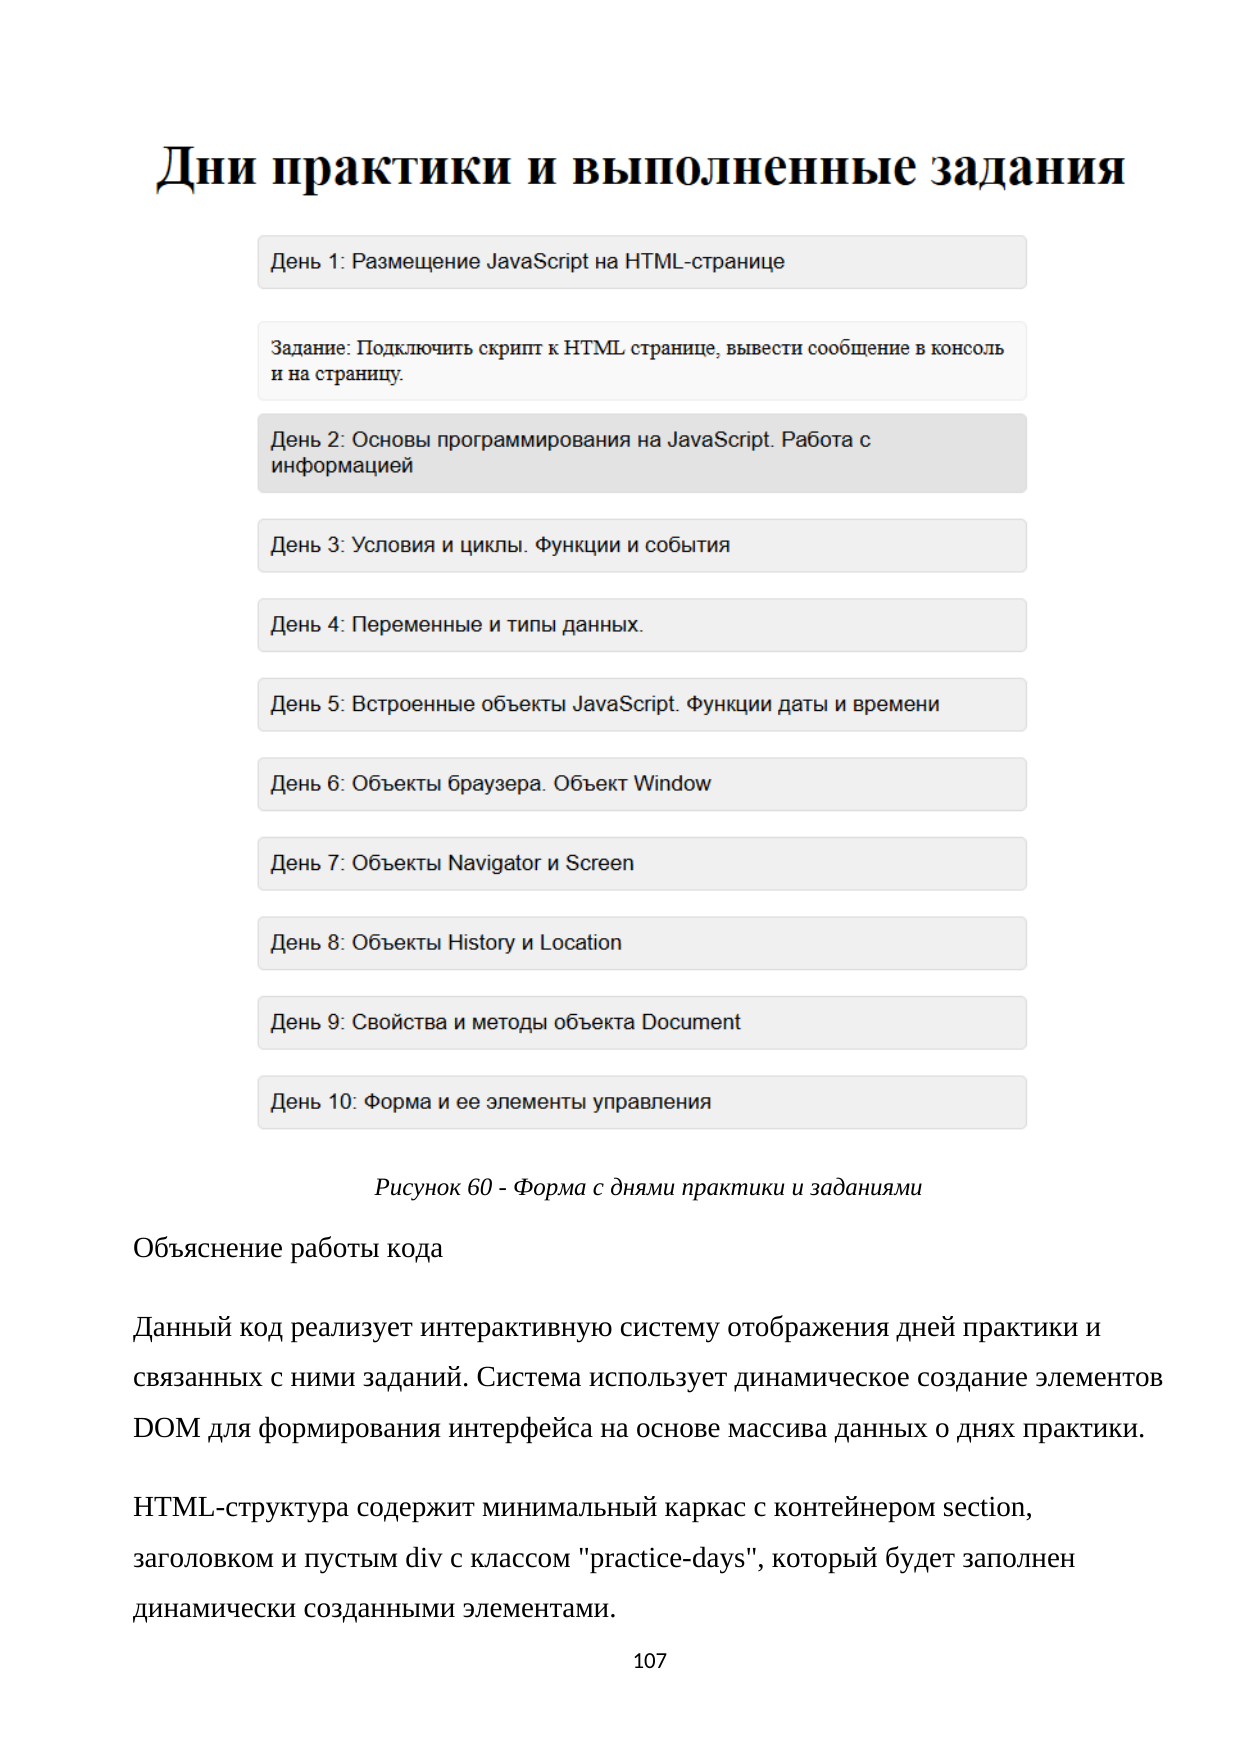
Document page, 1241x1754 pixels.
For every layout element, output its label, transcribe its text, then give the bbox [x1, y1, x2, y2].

picture [132, 116, 1167, 1141]
text Рисунок 60 - Форма с днями практики и заданиями [133, 1172, 1166, 1201]
text Объяснение работы кода [133, 1230, 1166, 1263]
text HTML-структура содержит минимальный каркас с контейнером section, заголовком и пустым div с классом "practice-days", который будет заполнен динамически созданными элементами. [133, 1489, 1166, 1623]
text Данный код реализует интерактивную систему отображения дней практики и связанных с ними заданий. Система использует динамическое создание элементов DOM для формирования интерфейса на основе массива данных о днях практики. [133, 1309, 1166, 1443]
